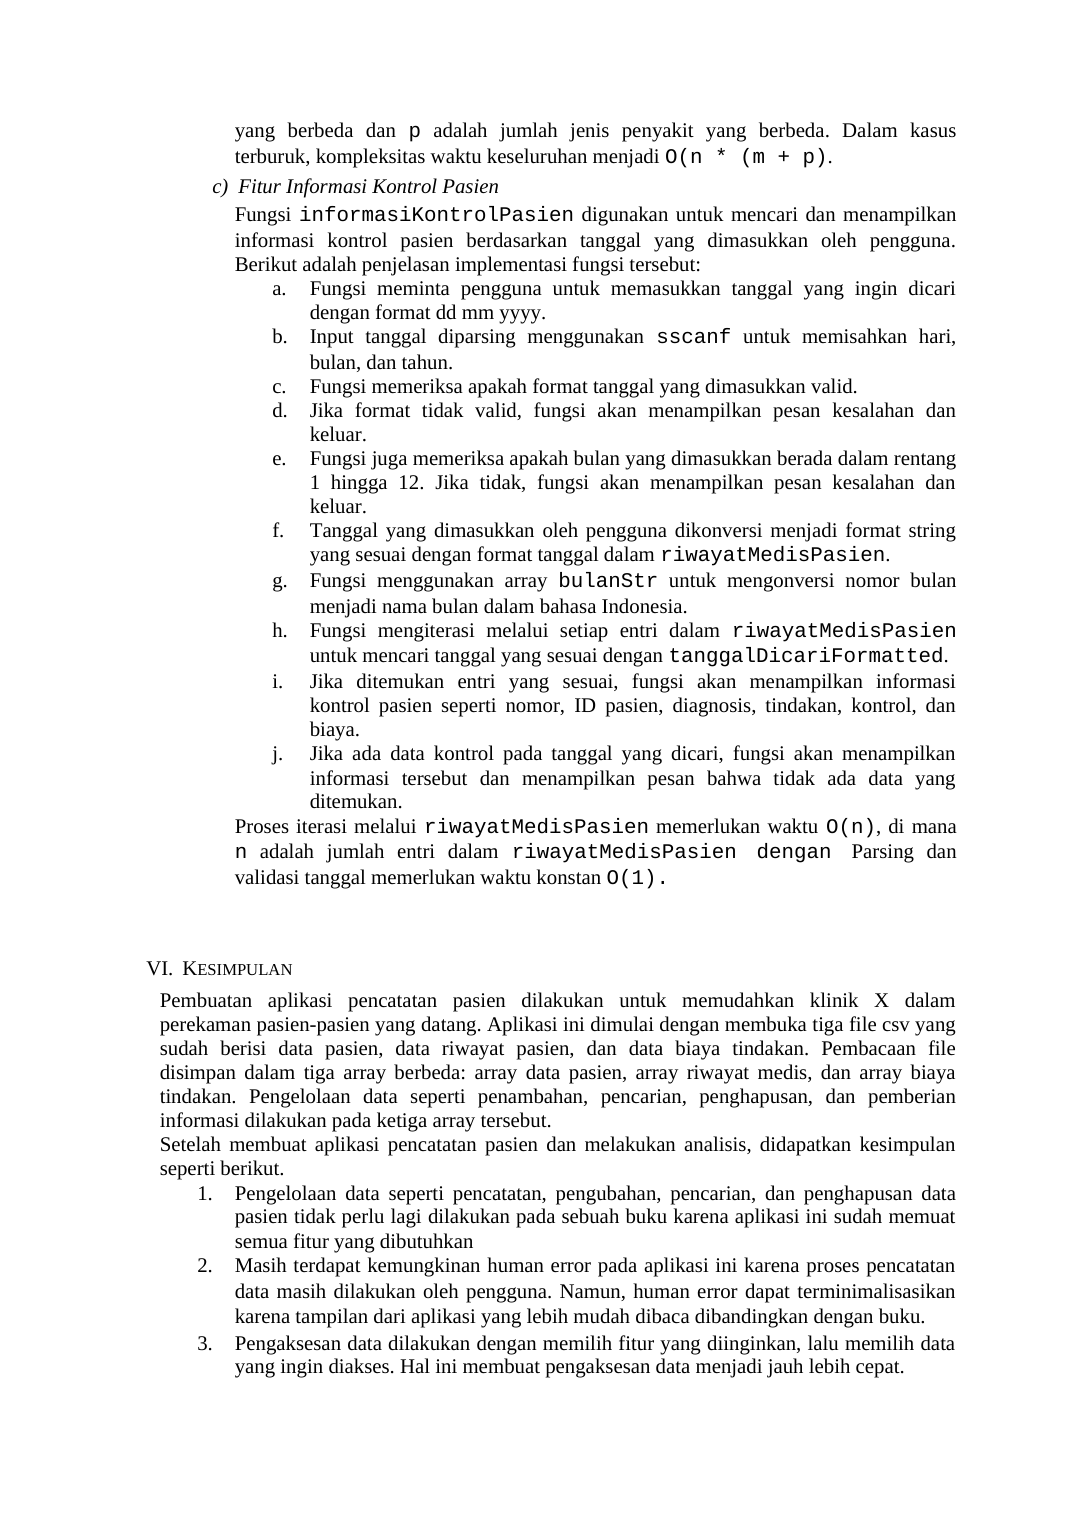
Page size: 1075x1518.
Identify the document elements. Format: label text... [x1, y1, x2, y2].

list Input tanggal diparsing menggunakan sscanf untuk memisahkan hari, bulan, dan tahun. [272, 324, 957, 374]
list Jika ada data kontrol pada tanggal yang dicari, fungsi akan menampilkan informasi tersebut dan menampilkan pesan bahwa tidak ada data yang ditemukan. [272, 741, 957, 813]
list Masih terdapat kemungkinan human error pada aplikasi ini karena proses pencatatan data masih dilakukan oleh pengguna. Namun, human error dapat terminimalisasikan karena tampilan dari aplikasi yang lebih mudah dibaca dibandingkan dengan buku. [197, 1253, 957, 1328]
list Tanggal yang dimasukkan oleh pengguna dikonversi menjadi format string yang sesuai dengan format tanggal dalam riwayatMedisPasien. [272, 518, 957, 568]
list Fungsi juga memeriksa apakah bulan yang dimasukkan berada dalam rentang 1 hingga 12. Jika tidak, fungsi akan menampilkan pesan kesalahan dan keluar. [272, 446, 957, 518]
subtitle Kesimpulan [159, 956, 957, 979]
text Proses iterasi melalui riwayatMedisPasien memerlukan waktu O(n), di mana n adalah jumlah entri dalam riwayatMedisPasien dengan Parsing dan validasi tanggal memerlukan waktu konstan O(1). [234, 813, 957, 891]
subtitle Fitur Informasi Kontrol Pasien [159, 174, 957, 198]
list Fungsi mengiterasi melalui setiap entri dalam riwayatMedisPasien untuk mencari tanggal yang sesuai dengan tanggalDicariFormatted. [272, 618, 957, 669]
text Setelah membuat aplikasi pencatatan pasien dan melakukan analisis, didapatkan kesimpulan seperti berikut. [159, 1132, 957, 1180]
list Pengelolaan data seperti pencatatan, pengubahan, pencarian, dan penghapusan data pasien tidak perlu lagi dilakukan pada sebuah buku karena aplikasi ini sudah memuat semua fitur yang dibutuhkan [197, 1180, 957, 1253]
text Pembuatan aplikasi pencatatan pasien dilakukan untuk memudahkan klinik X dalam perekaman pasien-pasien yang datang. Aplikasi ini dimulai dengan membuka tiga file csv yang sudah berisi data pasien, data riwayat pasien, dan data biaya tindakan. Pembacaan file disimpan dalam tiga array berbeda: array data pasien, array riwayat medis, dan array biaya tindakan. Pengelolaan data seperti penambahan, pencarian, penghapusan, dan pemberian informasi dilakukan pada ketiga array tersebut. [159, 988, 957, 1132]
list Pengaksesan data dilakukan dengan memilih fitur yang diinginkan, lalu memilih data yang ingin diakses. Hal ini membuat pengaksesan data menjadi jauh lebih cepat. [197, 1330, 957, 1378]
list Fungsi memeriksa apakah format tanggal yang dimasukkan valid. [272, 374, 957, 398]
text Fungsi informasiKontrolPasien digunakan untuk mencari dan menampilkan informasi kontrol pasien berdasarkan tanggal yang dimasukkan oleh pengguna. Berikut adalah penjelasan implementasi fungsi tersebut: [234, 202, 957, 276]
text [234, 118, 957, 169]
list Jika format tidak valid, fungsi akan menampilkan pesan kesalahan dan keluar. [272, 398, 957, 446]
list Fungsi meminta pengguna untuk memasukkan tanggal yang ingin dicari dengan format dd mm yyyy. [272, 276, 957, 324]
list Jika ditemukan entri yang sesuai, fungsi akan menampilkan informasi kontrol pasien seperti nomor, ID pasien, diagnosis, tindakan, kontrol, dan biaya. [272, 669, 957, 741]
list Fungsi menggunakan array bulanStr untuk mengonversi nomor bulan menjadi nama bulan dalam bahasa Indonesia. [272, 568, 957, 618]
